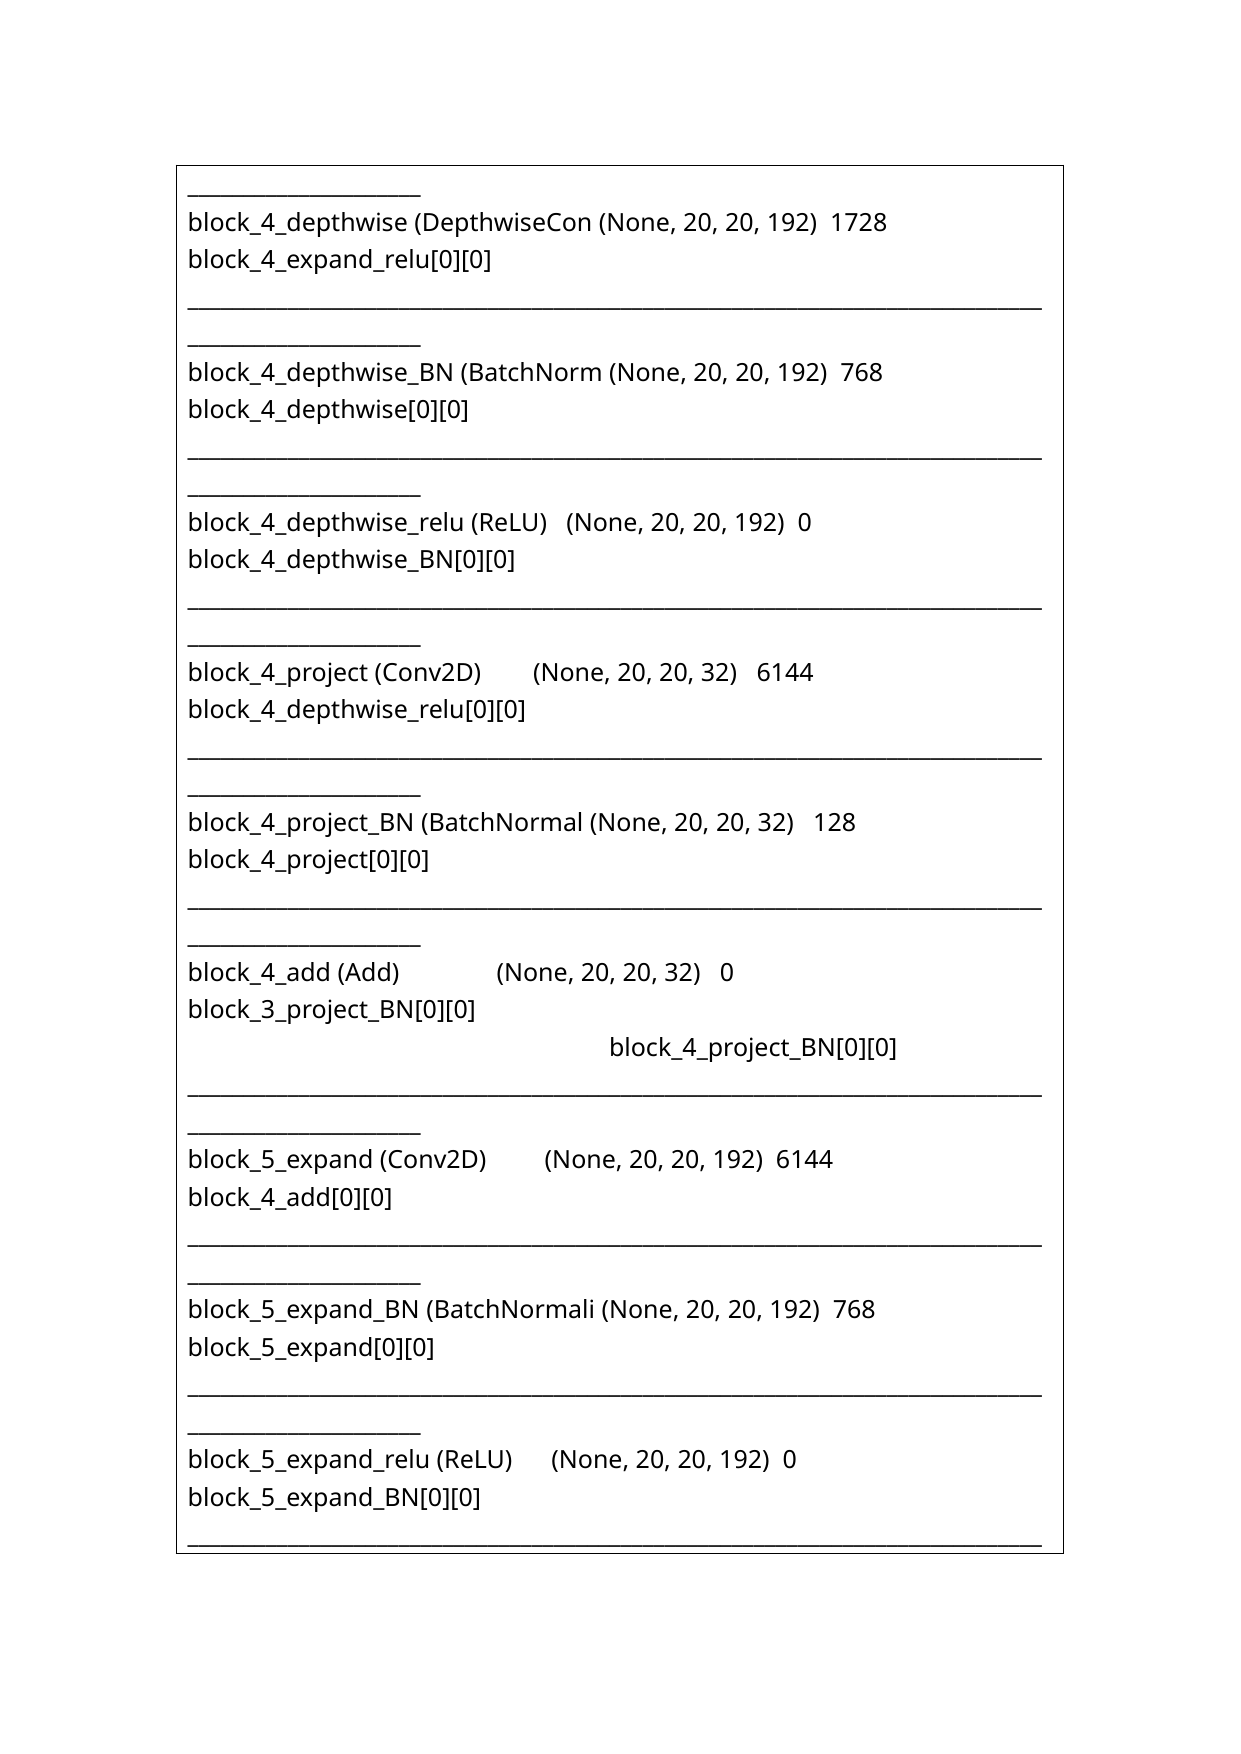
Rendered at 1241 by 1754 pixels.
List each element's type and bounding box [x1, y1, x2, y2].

table_cell [177, 166, 1063, 1553]
